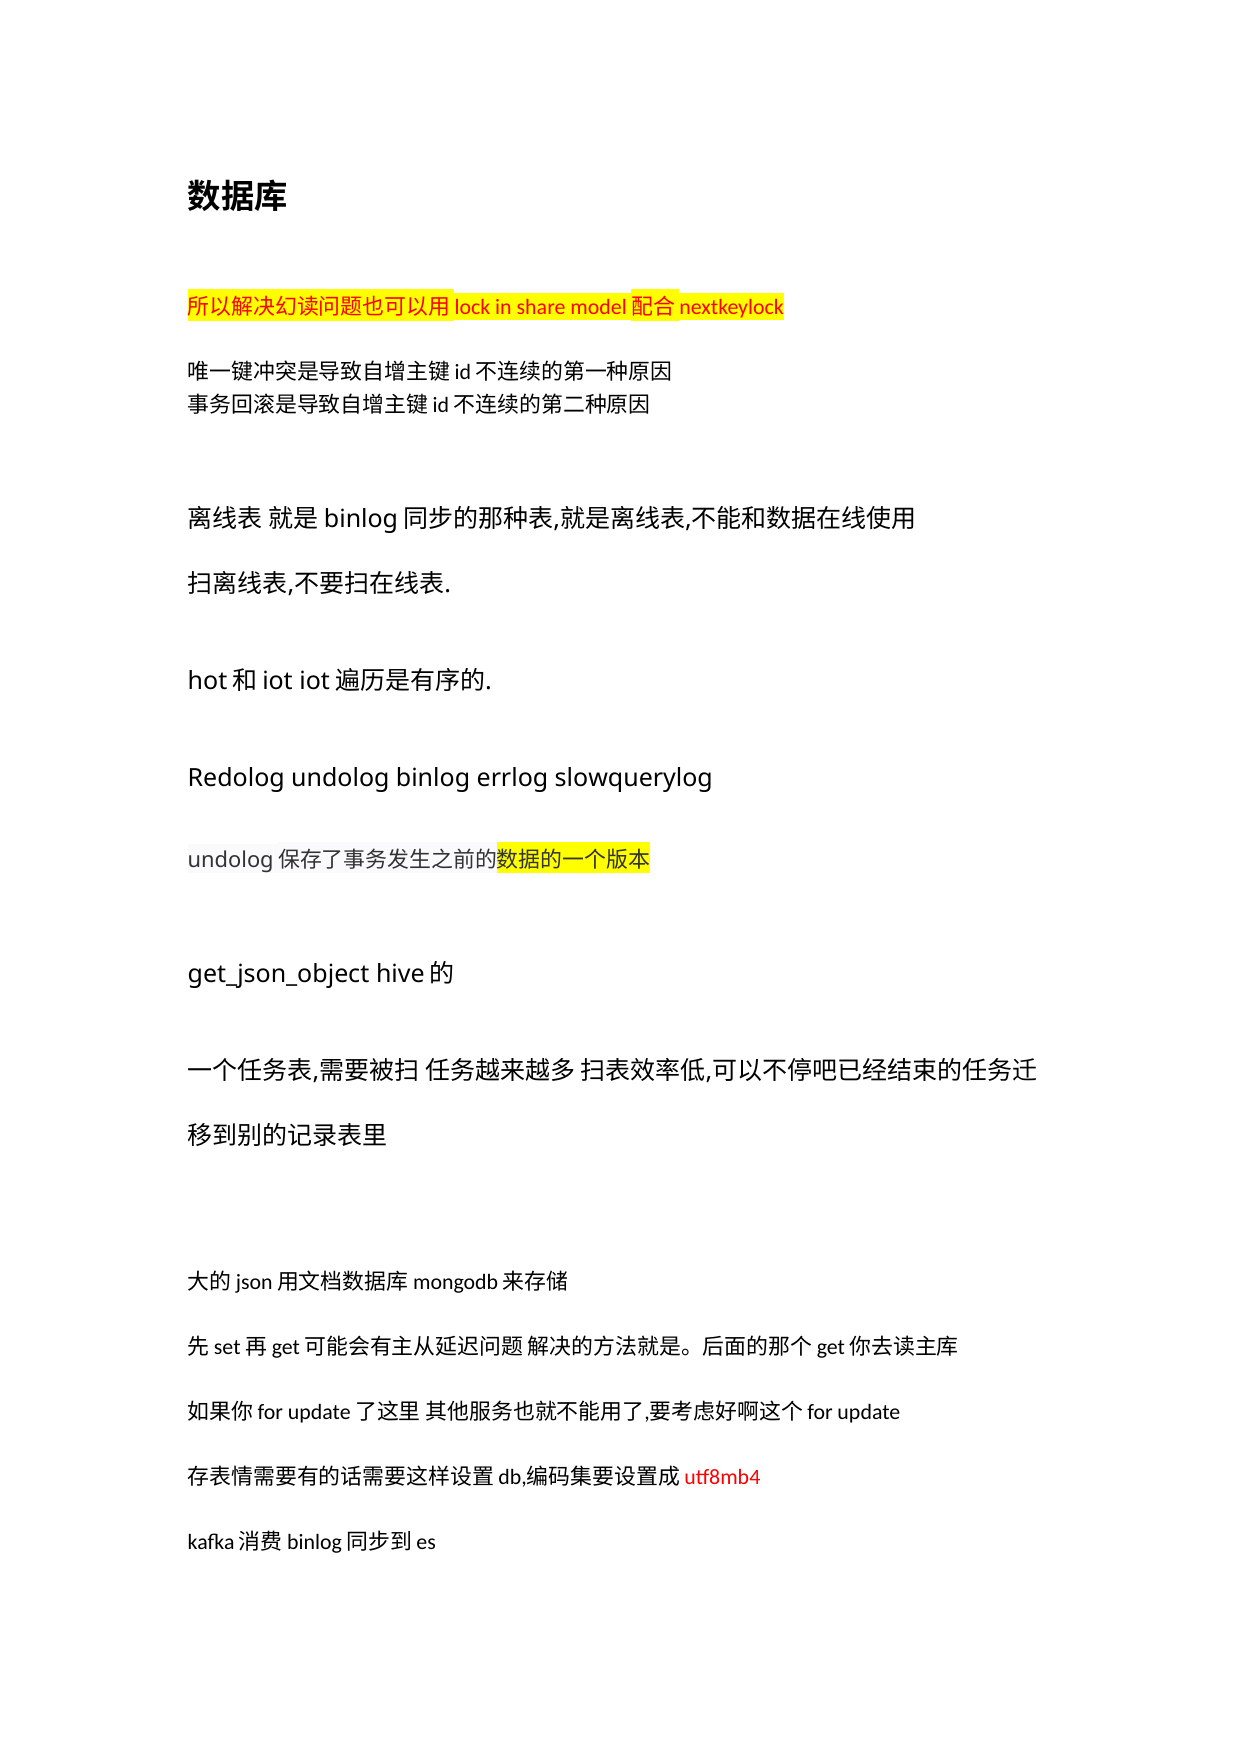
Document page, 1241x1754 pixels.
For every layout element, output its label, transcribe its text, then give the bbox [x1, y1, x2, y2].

text 事务回滚是导致自增主键id不连续的第二种原因 [187, 386, 1053, 419]
text 大的json用文档数据库 mongodb来存储 [187, 1264, 1053, 1296]
text 一个任务表,需要被扫 任务越来越多 扫表效率低,可以不停吧已经结束的任务迁移到别的记录表里 [187, 1036, 1053, 1166]
text 如果你for update了这里 其他服务也就不能用了,要考虑好啊这个for update [187, 1394, 1053, 1426]
text 离线表 就是 binlog同步的那种表,就是离线表,不能和数据在线使用 [187, 484, 1053, 549]
text undolog保存了事务发生之前的数据的一个版本 [187, 841, 1053, 874]
text hot和iot iot遍历是有序的. [187, 646, 1053, 711]
text get_json_object hive的 [187, 939, 1053, 1004]
text 唯一键冲突是导致自增主键id不连续的第一种原因 [187, 354, 1053, 386]
subtitle 数据库 [187, 162, 1053, 227]
text Redolog undolog binlog errlog slowquerylog [187, 744, 1053, 809]
text kafka消费binlog同步到es [187, 1524, 1053, 1556]
text 先set 再get可能会有主从延迟问题 解决的方法就是。后面的那个get你去读主库 [187, 1329, 1053, 1361]
text 所以解决幻读问题也可以用lock in share model配合nextkeylock [679, 289, 1053, 321]
text 扫离线表,不要扫在线表. [187, 549, 1053, 614]
text 存表情需要有的话需要这样设置db,编码集要设置成utf8mb4 [187, 1459, 1053, 1491]
